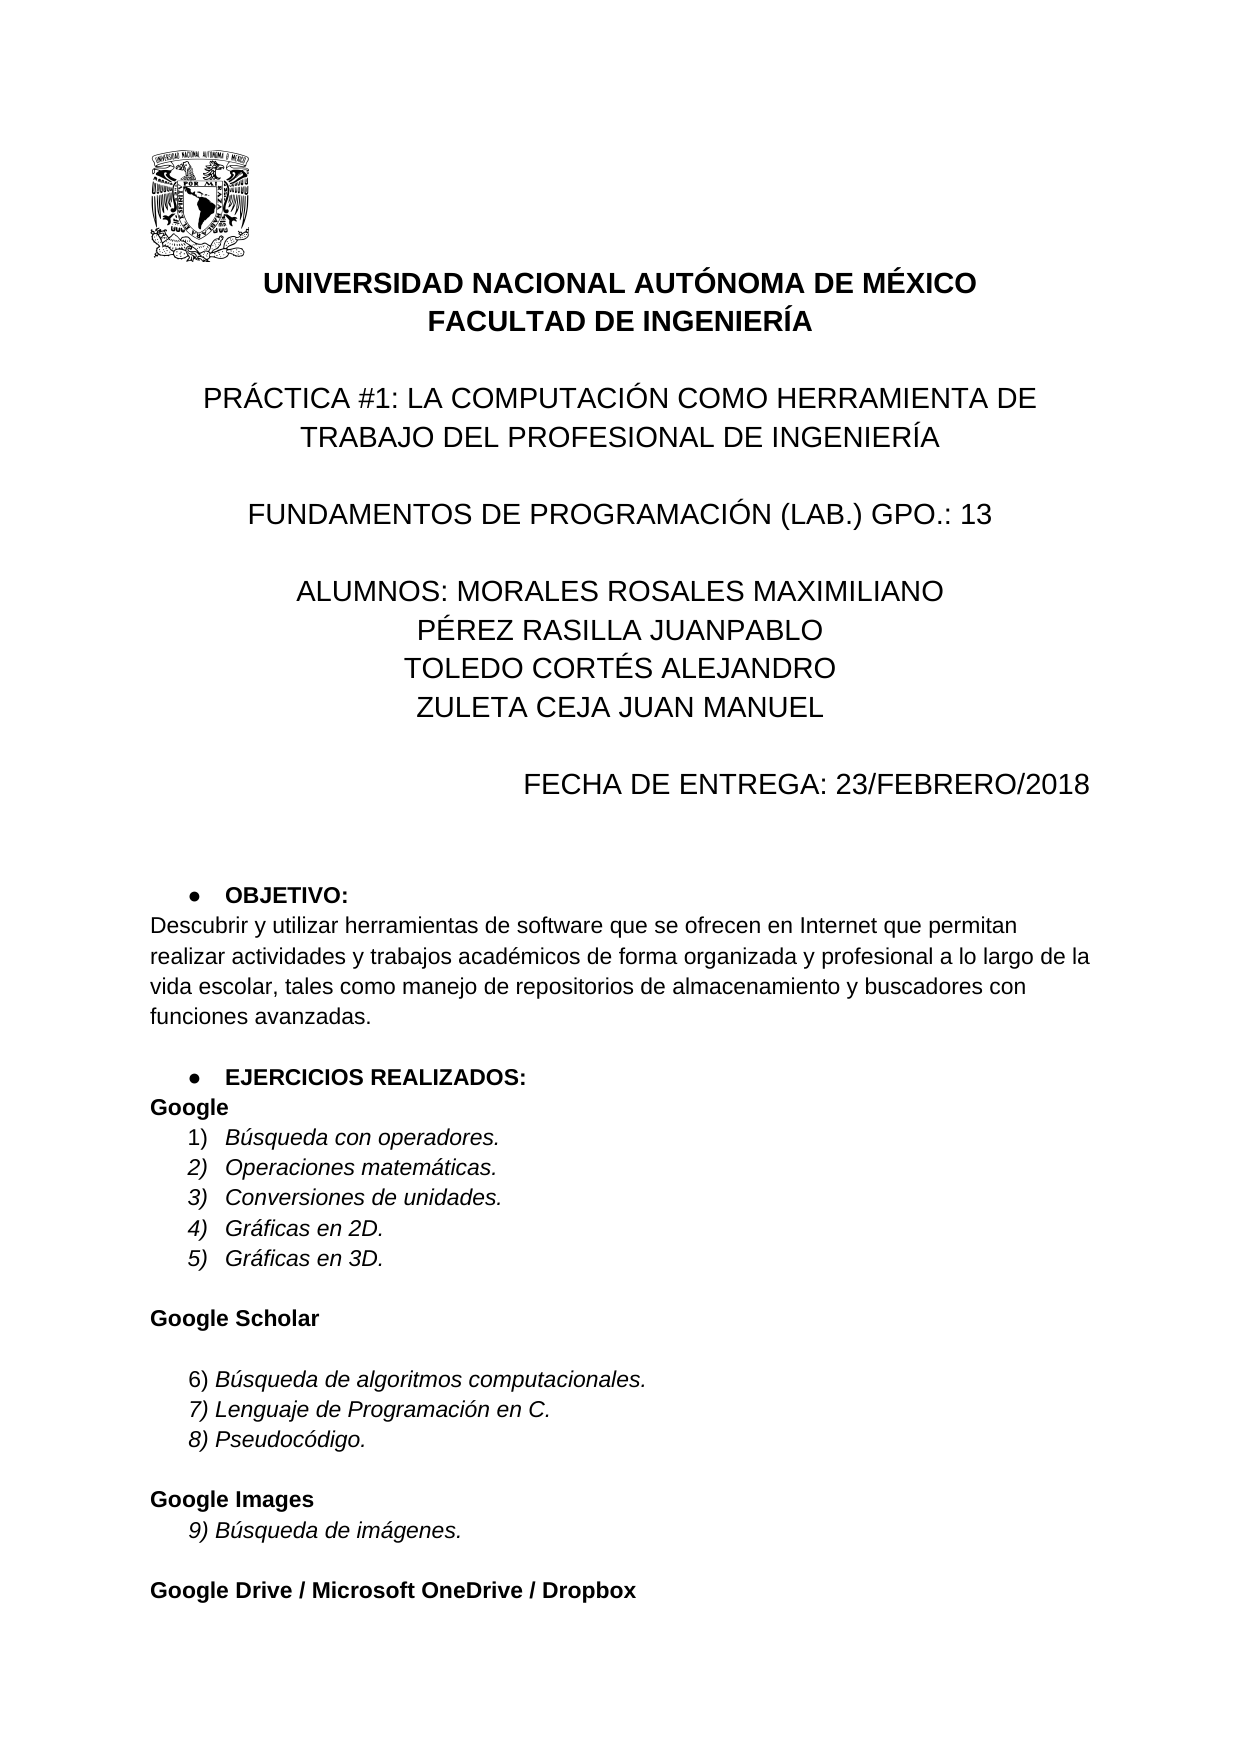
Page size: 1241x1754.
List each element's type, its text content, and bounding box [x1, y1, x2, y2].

list Búsqueda con operadores. [187, 1124, 1090, 1150]
text Google Drive / Microsoft OneDrive / Dropbox [150, 1577, 1090, 1603]
picture [150, 150, 249, 262]
text FECHA DE ENTREGA: 23/FEBRERO/2018 [150, 767, 1090, 800]
text FACULTAD DE INGENIERÍA [150, 304, 1090, 338]
text Google Scholar [150, 1305, 1090, 1332]
text Google Images [150, 1486, 1090, 1513]
list OBJETIVO: [187, 882, 1090, 909]
text Google [150, 1094, 1090, 1120]
text 7) Lenguaje de Programación en C. [150, 1396, 1090, 1422]
text 9) Búsqueda de imágenes. [150, 1517, 1090, 1543]
text TOLEDO CORTÉS ALEJANDRO [150, 651, 1090, 684]
text ALUMNOS: MORALES ROSALES MAXIMILIANO [150, 574, 1090, 607]
text PÉREZ RASILLA JUANPABLO [150, 612, 1090, 646]
list Gráficas en 2D. [187, 1214, 1090, 1241]
text ZULETA CEJA JUAN MANUEL [150, 689, 1090, 723]
text FUNDAMENTOS DE PROGRAMACIÓN (LAB.) GPO.: 13 [150, 497, 1090, 530]
text UNIVERSIDAD NACIONAL AUTÓNOMA DE MÉXICO [150, 266, 1090, 299]
text 6) Búsqueda de algoritmos computacionales. [150, 1366, 1090, 1392]
list Gráficas en 3D. [187, 1245, 1090, 1271]
list Conversiones de unidades. [187, 1184, 1090, 1211]
text PRÁCTICA #1: LA COMPUTACIÓN COMO HERRAMIENTA DE TRABAJO DEL PROFESIONAL DE INGENIERÍA [150, 381, 1090, 453]
list Operaciones matemáticas. [187, 1154, 1090, 1181]
text Descubrir y utilizar herramientas de software que se ofrecen en Internet que permitan realizar actividades y trabajos académicos de forma organizada y profesional a lo largo de la vida escolar, tales como manejo de repositorios de almacenamiento y buscadores con funciones avanzadas. [150, 912, 1090, 1029]
list EJERCICIOS REALIZADOS: [187, 1063, 1090, 1090]
text 8) Pseudocódigo. [150, 1426, 1090, 1452]
